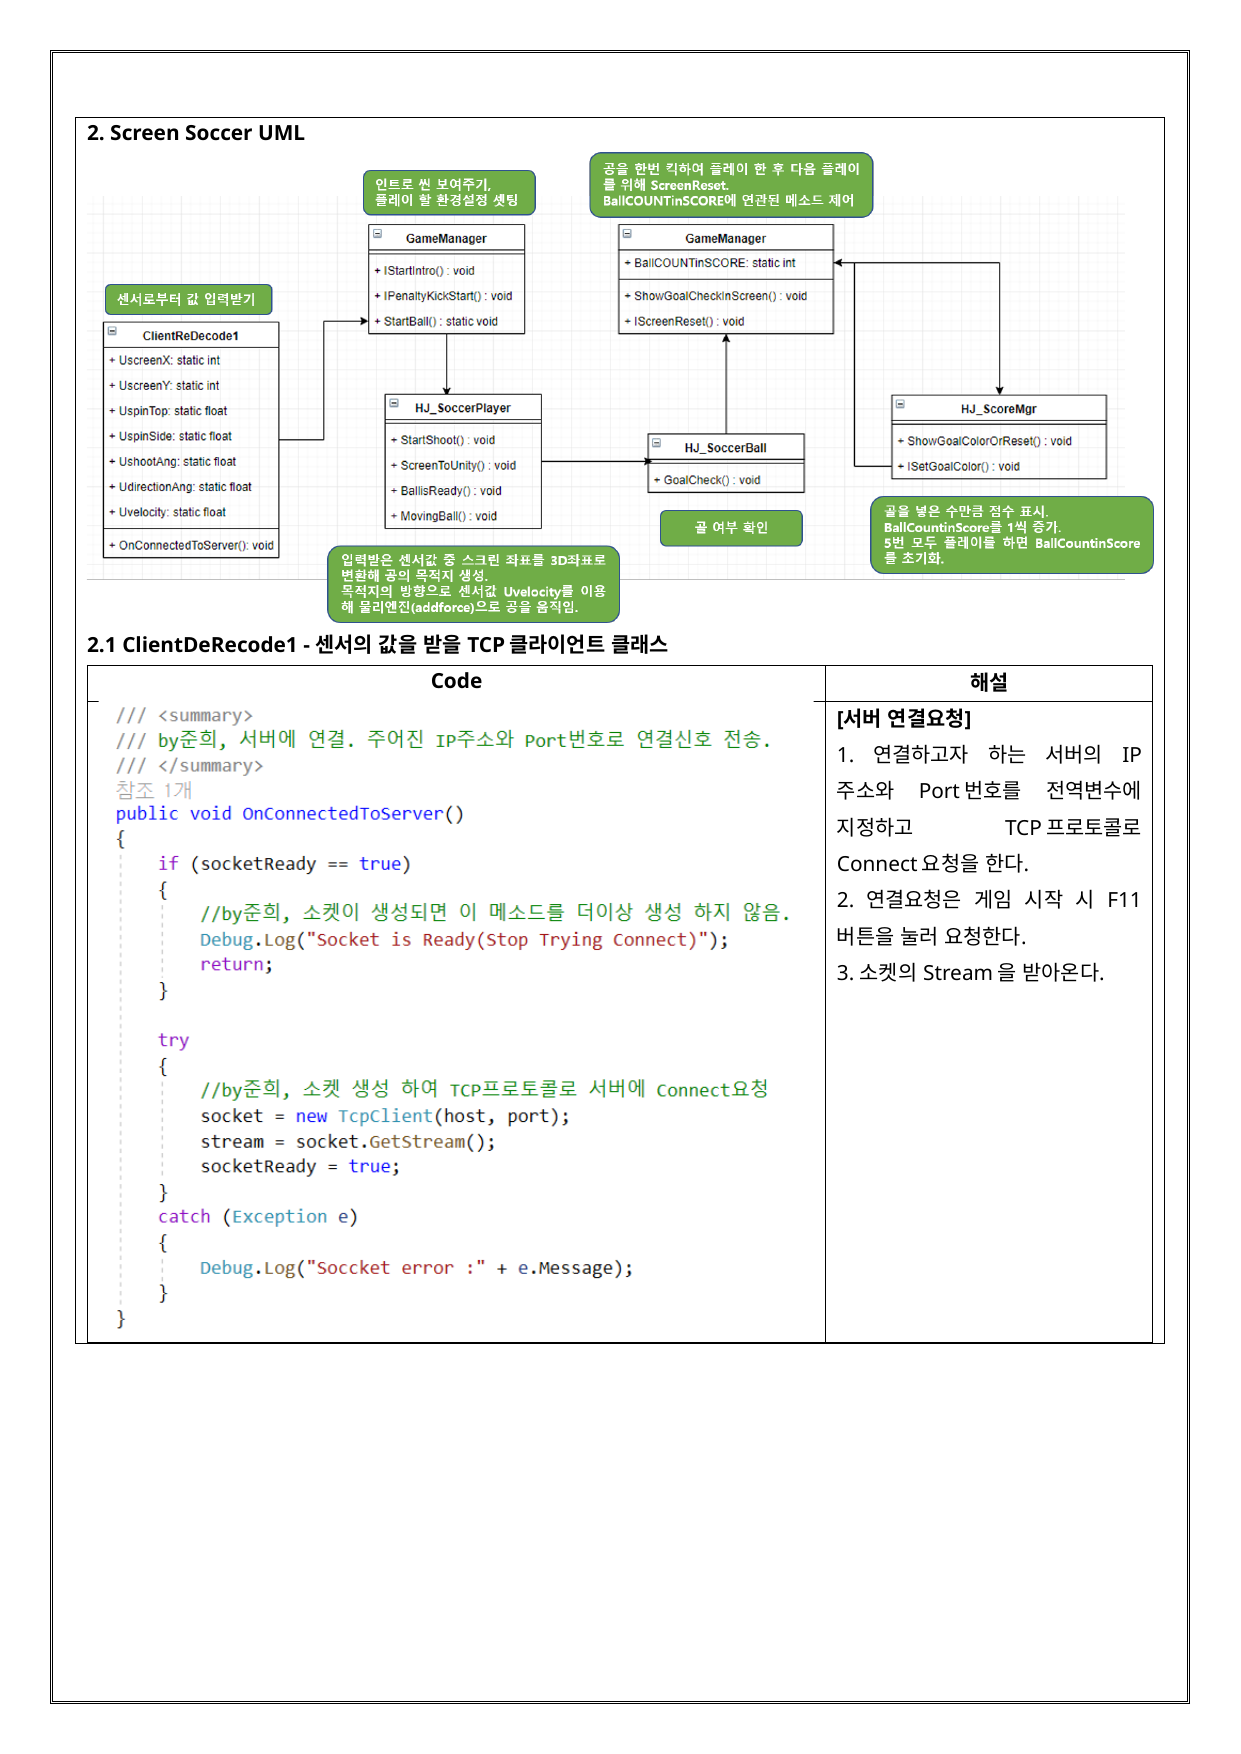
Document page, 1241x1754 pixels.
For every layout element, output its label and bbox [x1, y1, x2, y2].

picture [86, 152, 1154, 623]
picture [98, 701, 814, 1338]
table_cell [76, 118, 1164, 1343]
